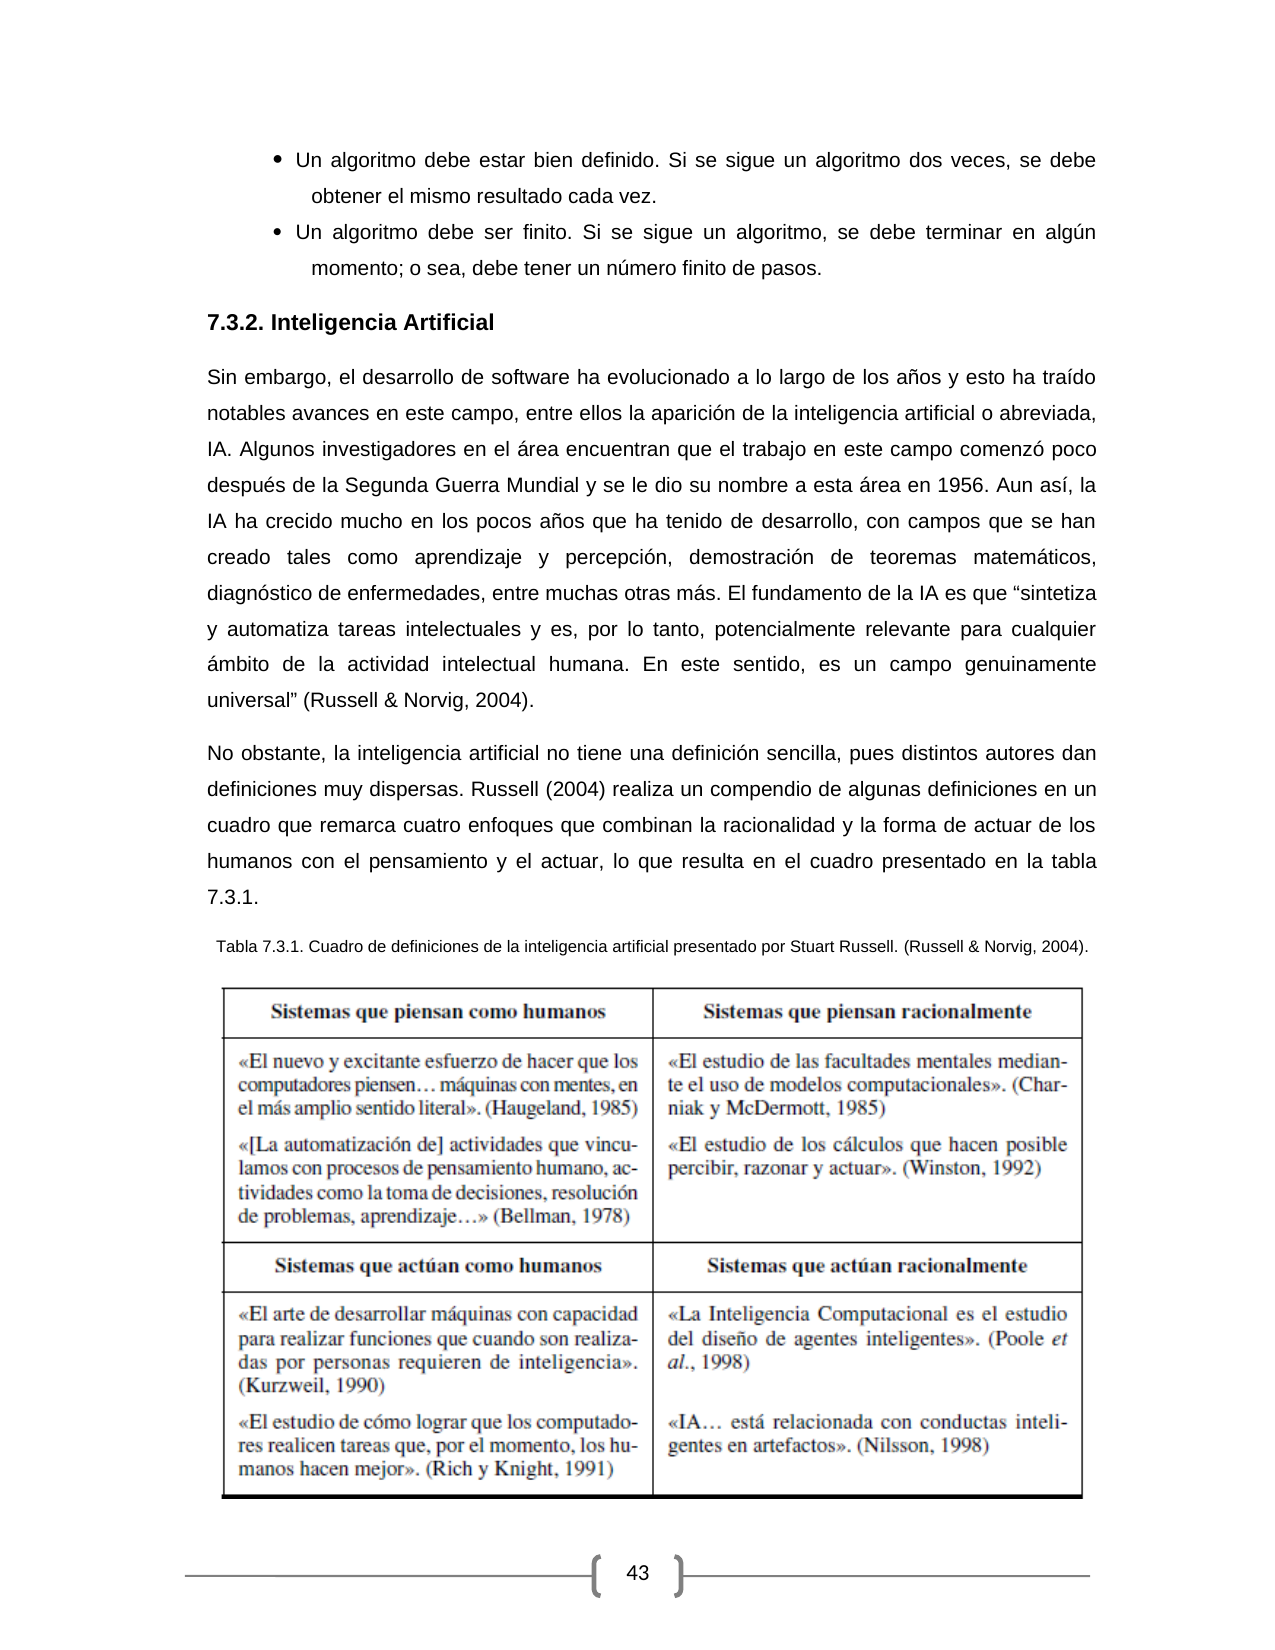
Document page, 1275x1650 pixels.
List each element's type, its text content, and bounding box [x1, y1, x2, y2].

list Un algoritmo debe ser finito. Si se sigue un algoritmo, se debe terminar en algún momento; o sea, debe tener un número finito de pasos. [274, 220, 1098, 280]
picture [219, 982, 1085, 1499]
text No obstante, la inteligencia artificial no tiene una definición sencilla, pues distintos autores dan definiciones muy dispersas. Russell (2004) realiza un compendio de algunas definiciones en un cuadro que remarca cuatro enfoques que combinan la racionalidad y la forma de actuar de los humanos con el pensamiento y el actuar, lo que resulta en el cuadro presentado en la tabla 7.3.1. [207, 741, 1098, 908]
text Sin embargo, el desarrollo de software ha evolucionado a lo largo de los años y esto ha traído notables avances en este campo, entre ellos la aparición de la inteligencia artificial o abreviada, IA. Algunos investigadores en el área encuentran que el trabajo en este campo comenzó poco después de la Segunda Guerra Mundial y se le dio su nombre a esta área en 1956. Aun así, la IA ha crecido mucho en los pocos años que ha tenido de desarrollo, con campos que se han creado tales como aprendizaje y percepción, demostración de teoremas matemáticos, diagnóstico de enfermedades, entre muchas otras más. El fundamento de la IA es que “sintetiza y automatiza tareas intelectuales y es, por lo tanto, potencialmente relevante para cualquier ámbito de la actividad intelectual humana. En este sentido, es un campo genuinamente universal” . [207, 365, 1098, 712]
text 7.3.2. Inteligencia Artificial [207, 309, 1098, 335]
text Tabla 7.3.1. Cuadro de definiciones de la inteligencia artificial presentado por Stuart Russell. . [207, 937, 1098, 956]
list Un algoritmo debe estar bien definido. Si se sigue un algoritmo dos veces, se debe obtener el mismo resultado cada vez. [274, 148, 1098, 208]
